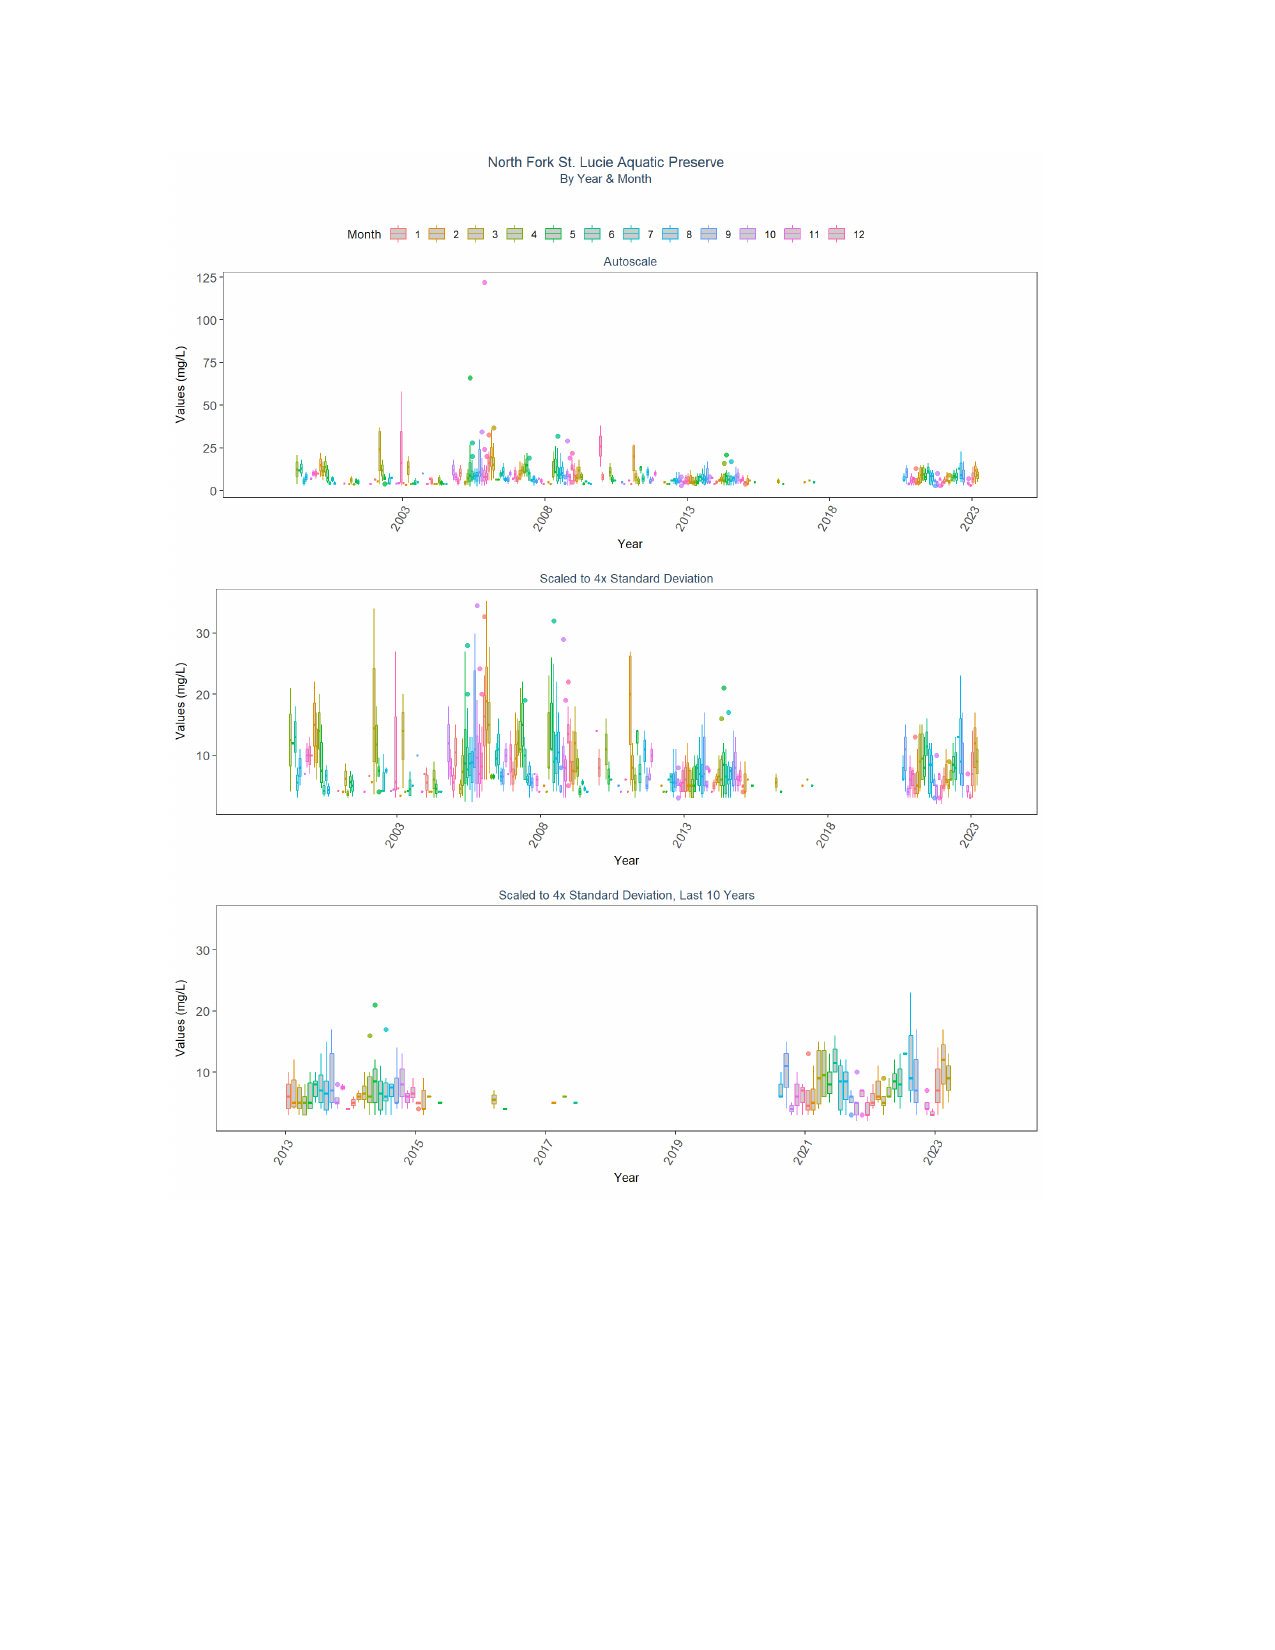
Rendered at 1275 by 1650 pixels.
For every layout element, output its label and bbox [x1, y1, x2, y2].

picture [168, 150, 1044, 1200]
